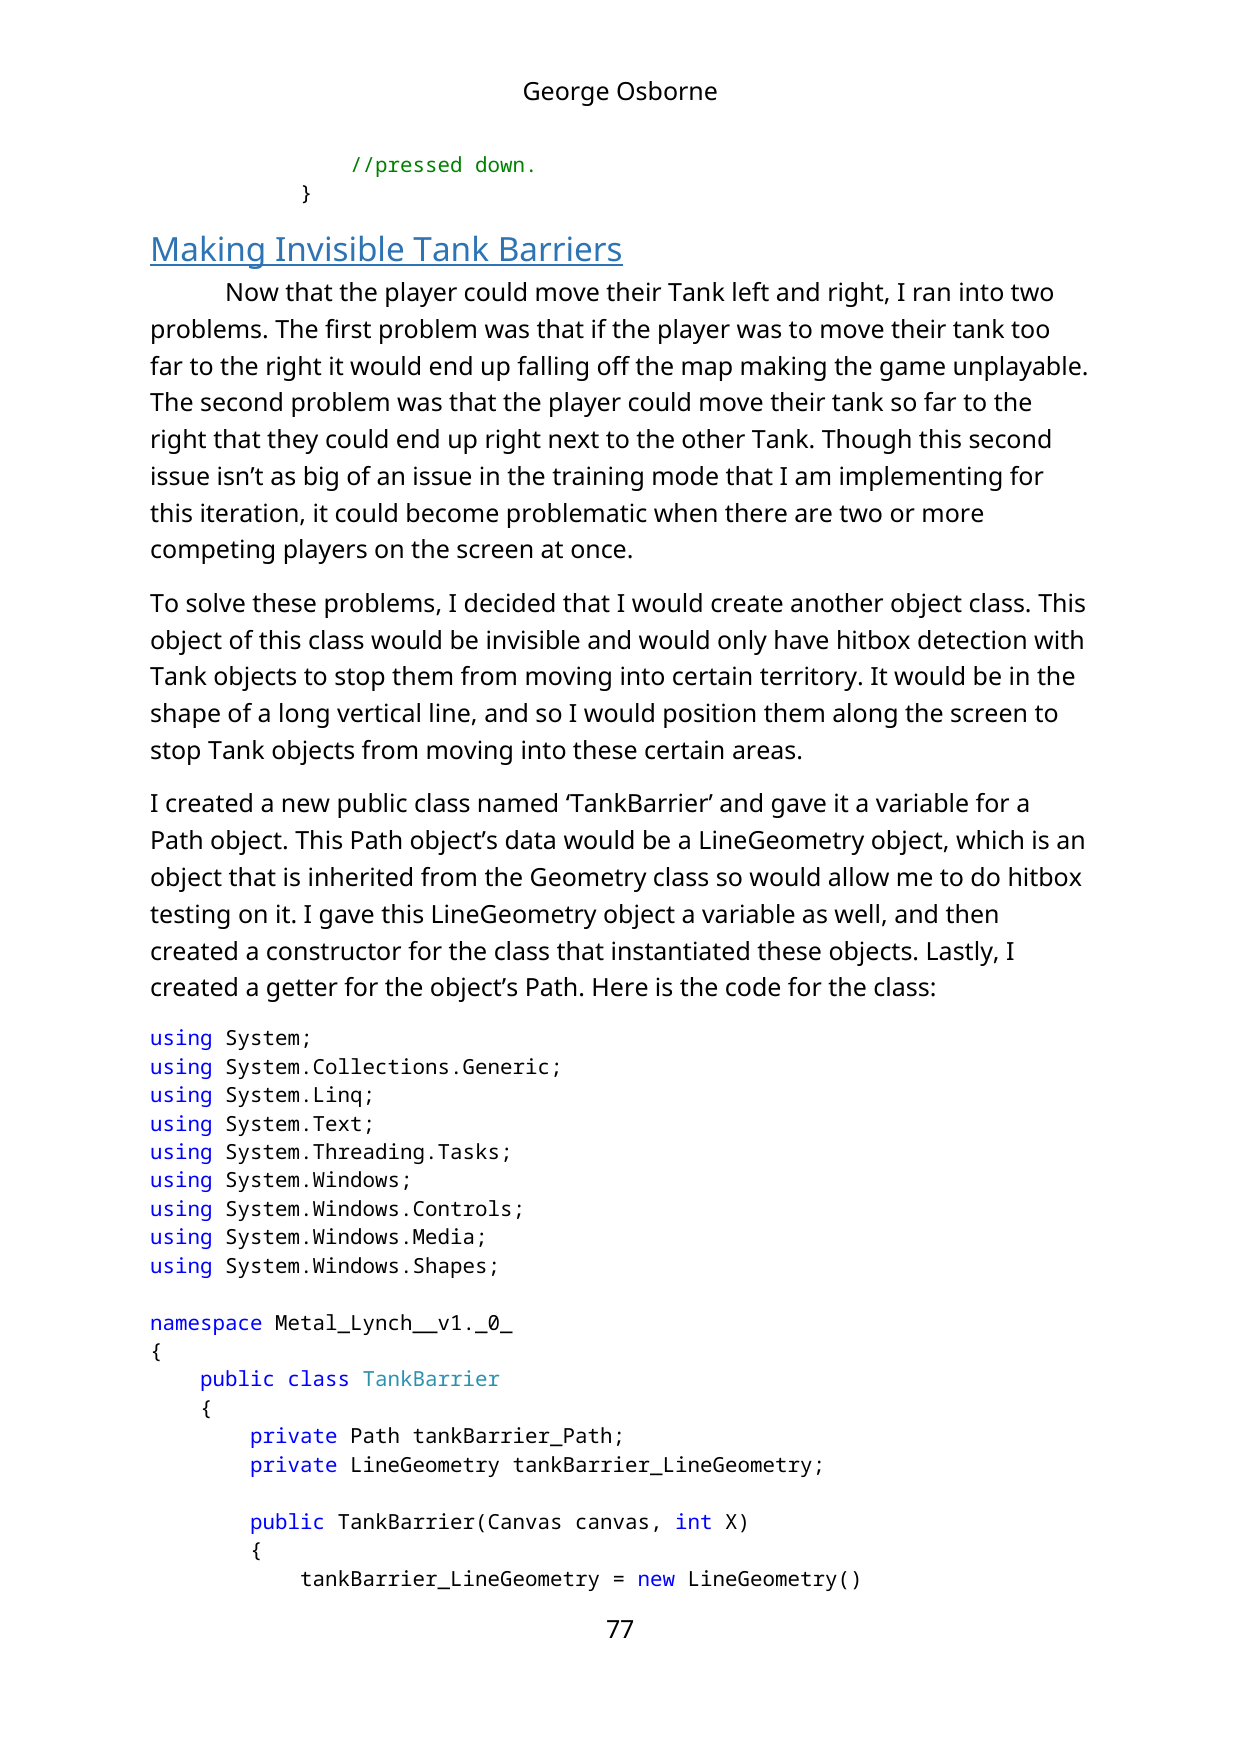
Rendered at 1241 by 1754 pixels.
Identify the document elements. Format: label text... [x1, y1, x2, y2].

text tankBarrier_LineGeometry = new LineGeometry() [150, 1564, 1090, 1592]
text using System.Windows.Media; [150, 1222, 1090, 1251]
text using System.Windows.Shapes; [150, 1251, 1090, 1279]
text using System.Text; [150, 1109, 1090, 1137]
text namespace Metal_Lynch__v1._0_ [150, 1308, 1090, 1336]
text using System.Windows; [150, 1166, 1090, 1194]
subtitle Making Invisible Tank Barriers [150, 226, 1090, 271]
text { [150, 1535, 1090, 1564]
text private LineGeometry tankBarrier_LineGeometry; [150, 1450, 1090, 1478]
text public TankBarrier(Canvas canvas, int X) [150, 1507, 1090, 1535]
text using System.Windows.Controls; [150, 1194, 1090, 1222]
text { [150, 1336, 1090, 1364]
text using System.Collections.Generic; [150, 1052, 1090, 1080]
text //pressed down. [150, 150, 1090, 178]
text using System; [150, 1023, 1090, 1052]
text To solve these problems, I decided that I would create another object class. This object of this class would be invisible and would only have hitbox detection with Tank objects to stop them from moving into certain territory. It would be in the shape of a long vertical line, and so I would position them along the screen to stop Tank objects from moving into these certain areas. [150, 586, 1090, 767]
text Now that the player could move their Tank left and right, I ran into two problems. The first problem was that if the player was to move their tank too far to the right it would end up falling off the map making the game unplayable. The second problem was that the player could move their tank so far to the right that they could end up right next to the other Tank. Though this second issue isn’t as big of an issue in the training mode that I am implementing for this iteration, it could become problematic when there are two or more competing players on the screen at once. [150, 275, 1090, 566]
text private Path tankBarrier_Path; [150, 1421, 1090, 1450]
text I created a new public class named ‘TankBarrier’ and gave it a variable for a Path object. This Path object’s data would be a LineGeometry object, which is an object that is inherited from the Geometry class so would allow me to do hitbox testing on it. I gave this LineGeometry object a variable as well, and then created a constructor for the class that instantiated these objects. Lastly, I created a getter for the object’s Path. Here is the code for the class: [150, 786, 1090, 1004]
text using System.Linq; [150, 1080, 1090, 1109]
text { [150, 1393, 1090, 1421]
text using System.Threading.Tasks; [150, 1137, 1090, 1166]
text } [150, 178, 1090, 207]
text public class TankBarrier [150, 1364, 1090, 1393]
